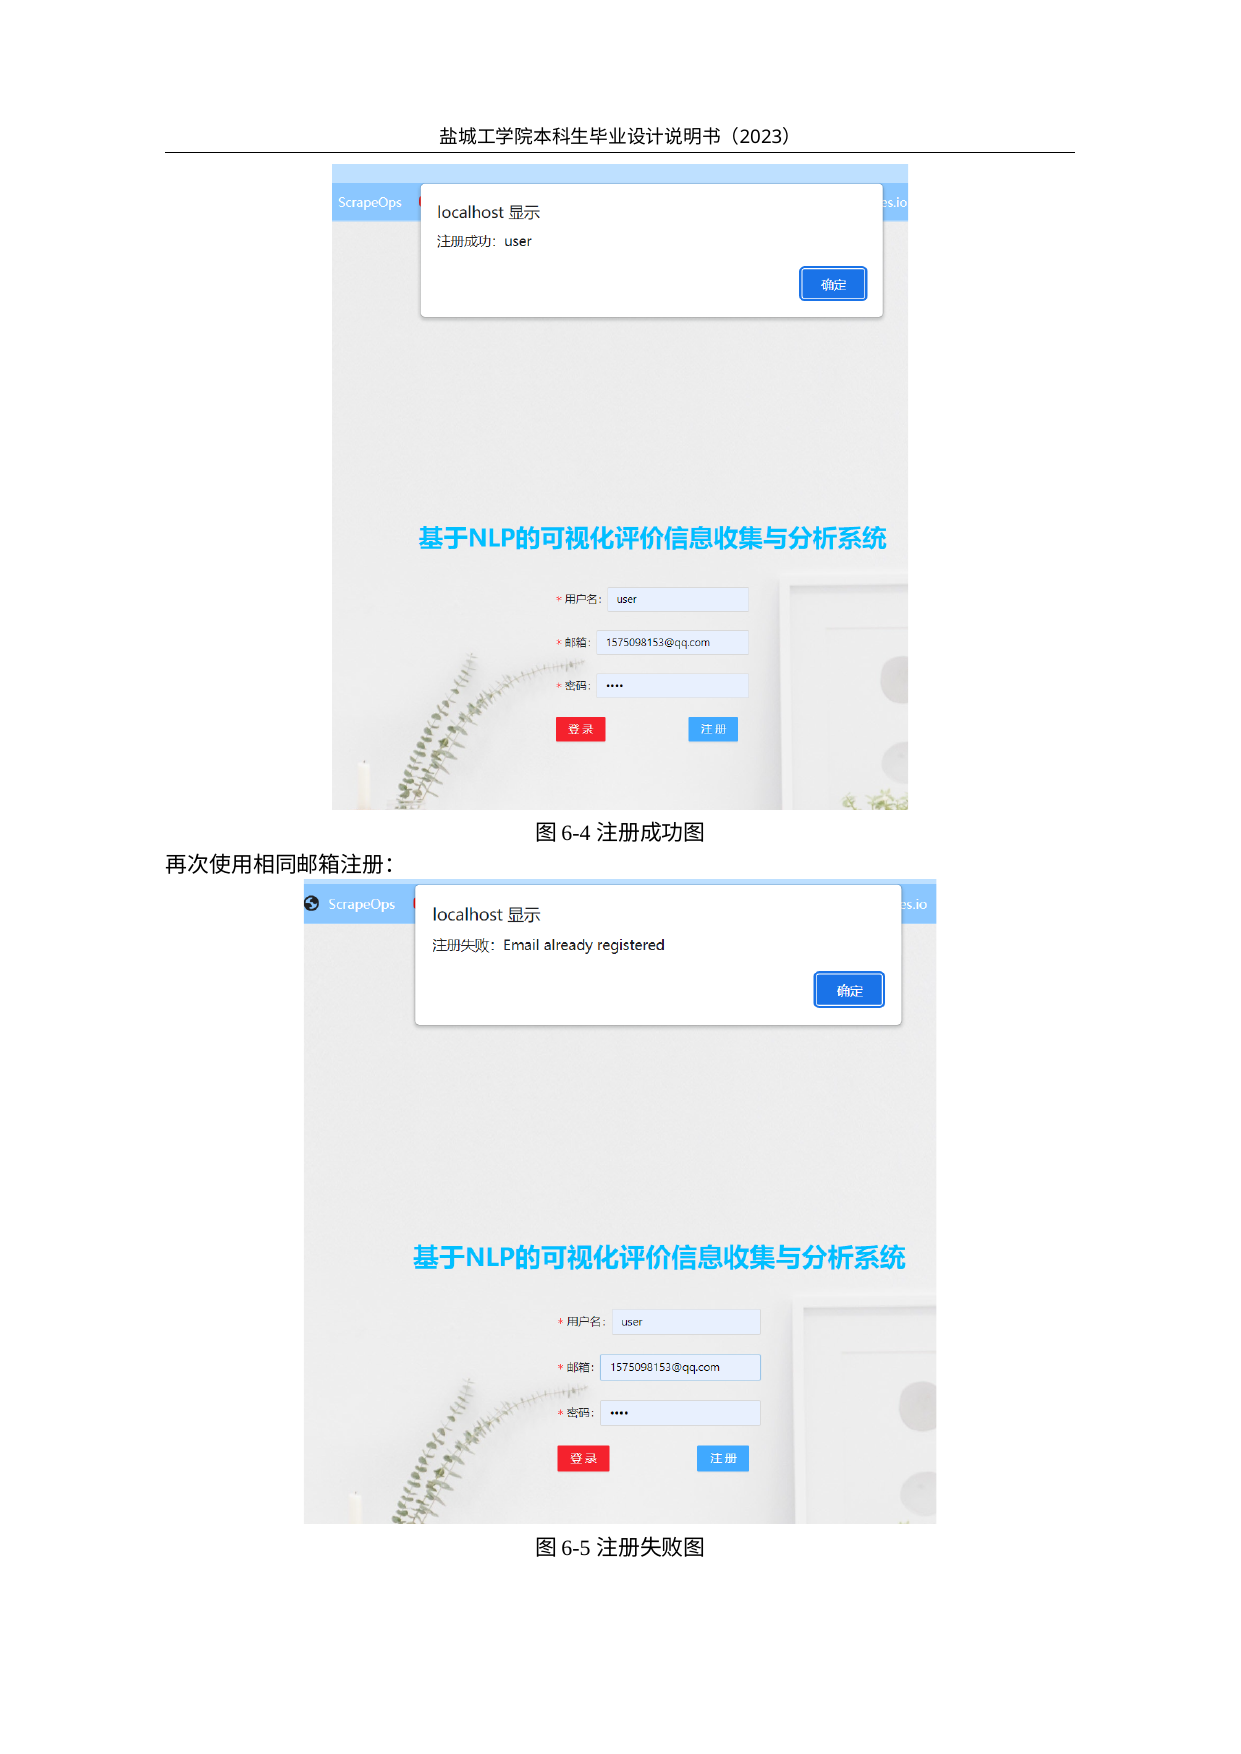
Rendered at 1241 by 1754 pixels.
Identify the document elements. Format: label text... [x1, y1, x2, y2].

picture [303, 879, 937, 1524]
picture [332, 164, 909, 810]
text 图6-5 注册失败图 [165, 1529, 1075, 1562]
text 图6-4 注册成功图 [165, 814, 1075, 847]
text 再次使用相同邮箱注册： [165, 847, 1075, 879]
